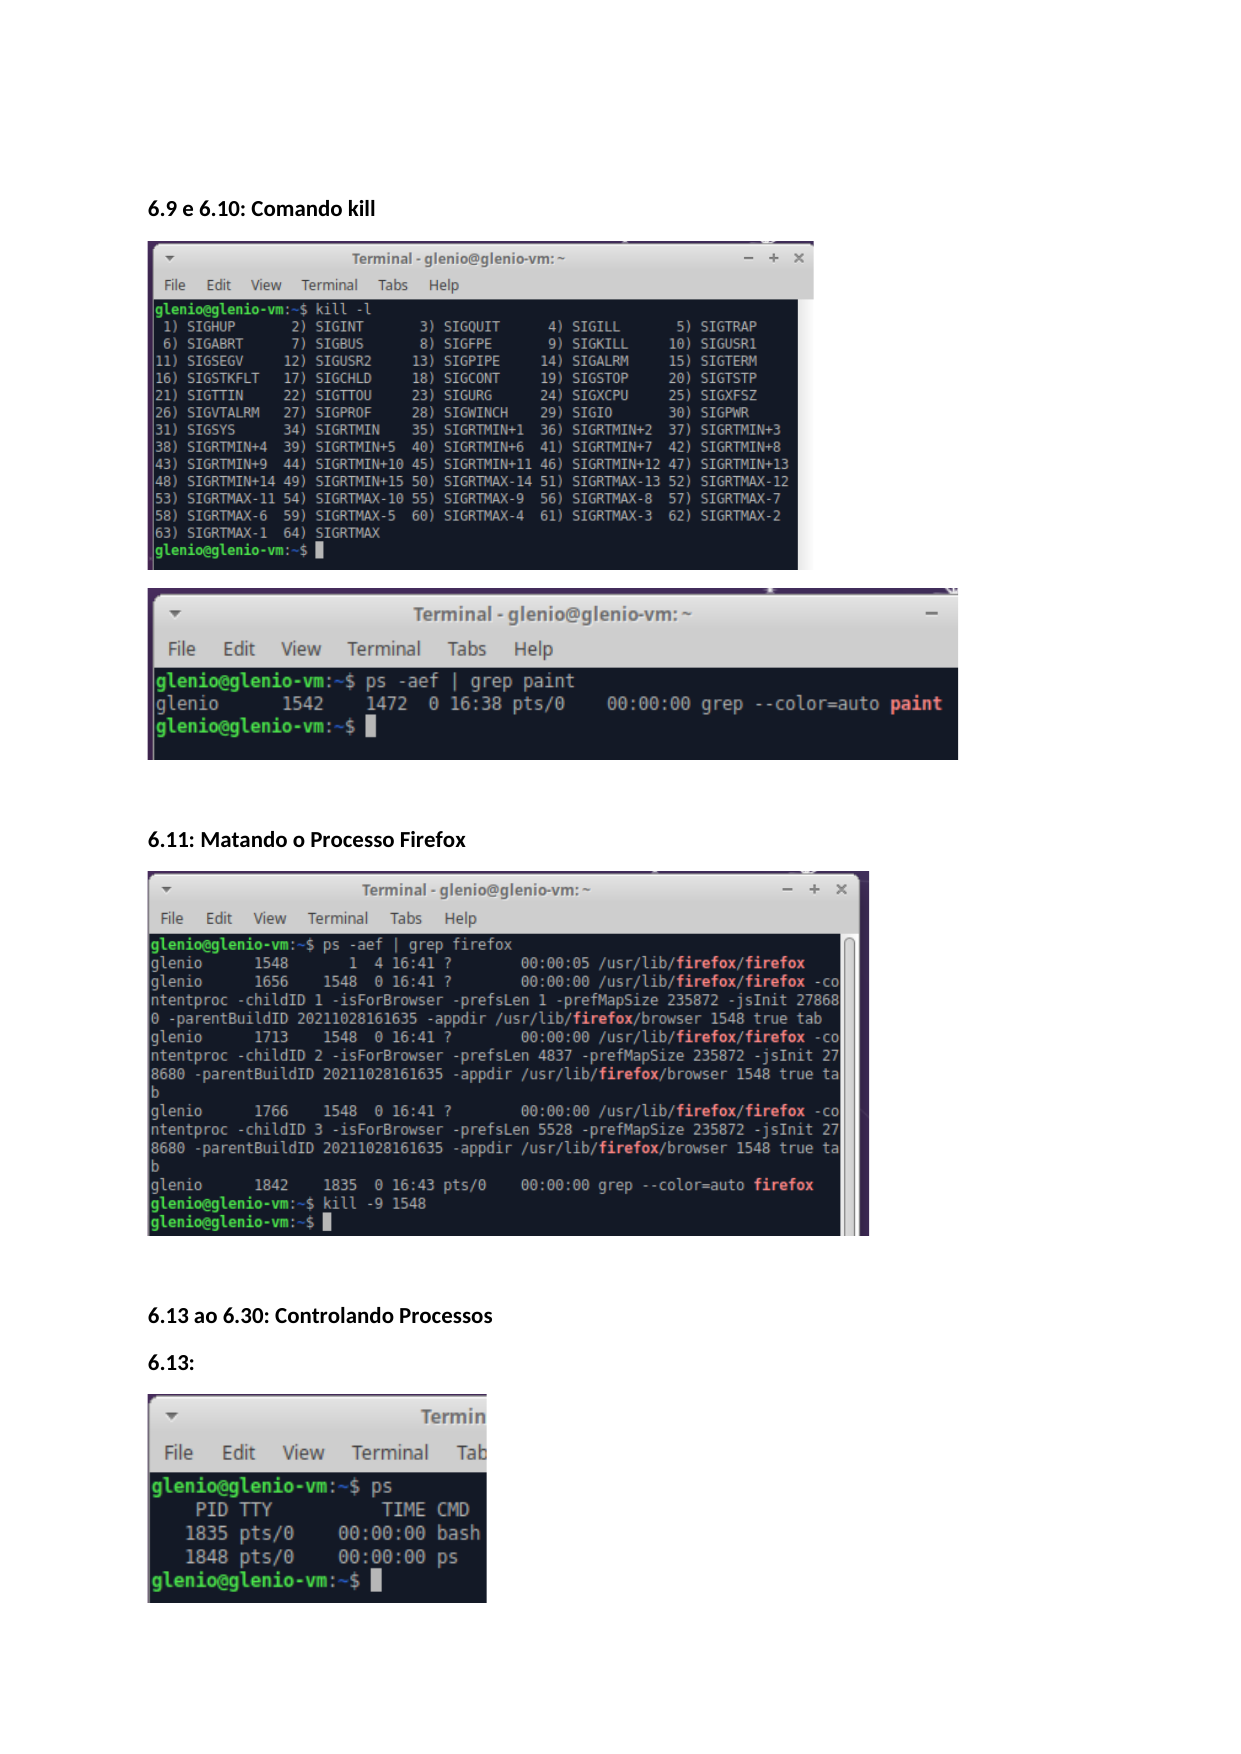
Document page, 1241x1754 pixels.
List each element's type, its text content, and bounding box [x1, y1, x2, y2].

picture [147, 871, 870, 1236]
picture [147, 1394, 487, 1603]
picture [147, 588, 959, 760]
picture [147, 241, 814, 570]
text 6.13: [148, 1348, 1093, 1376]
text 6.13 ao 6.30: Controlando Processos [148, 1301, 1093, 1329]
text 6.9 e 6.10: Comando kill [148, 194, 1093, 222]
text 6.11: Matando o Processo Firefox [148, 825, 1093, 853]
